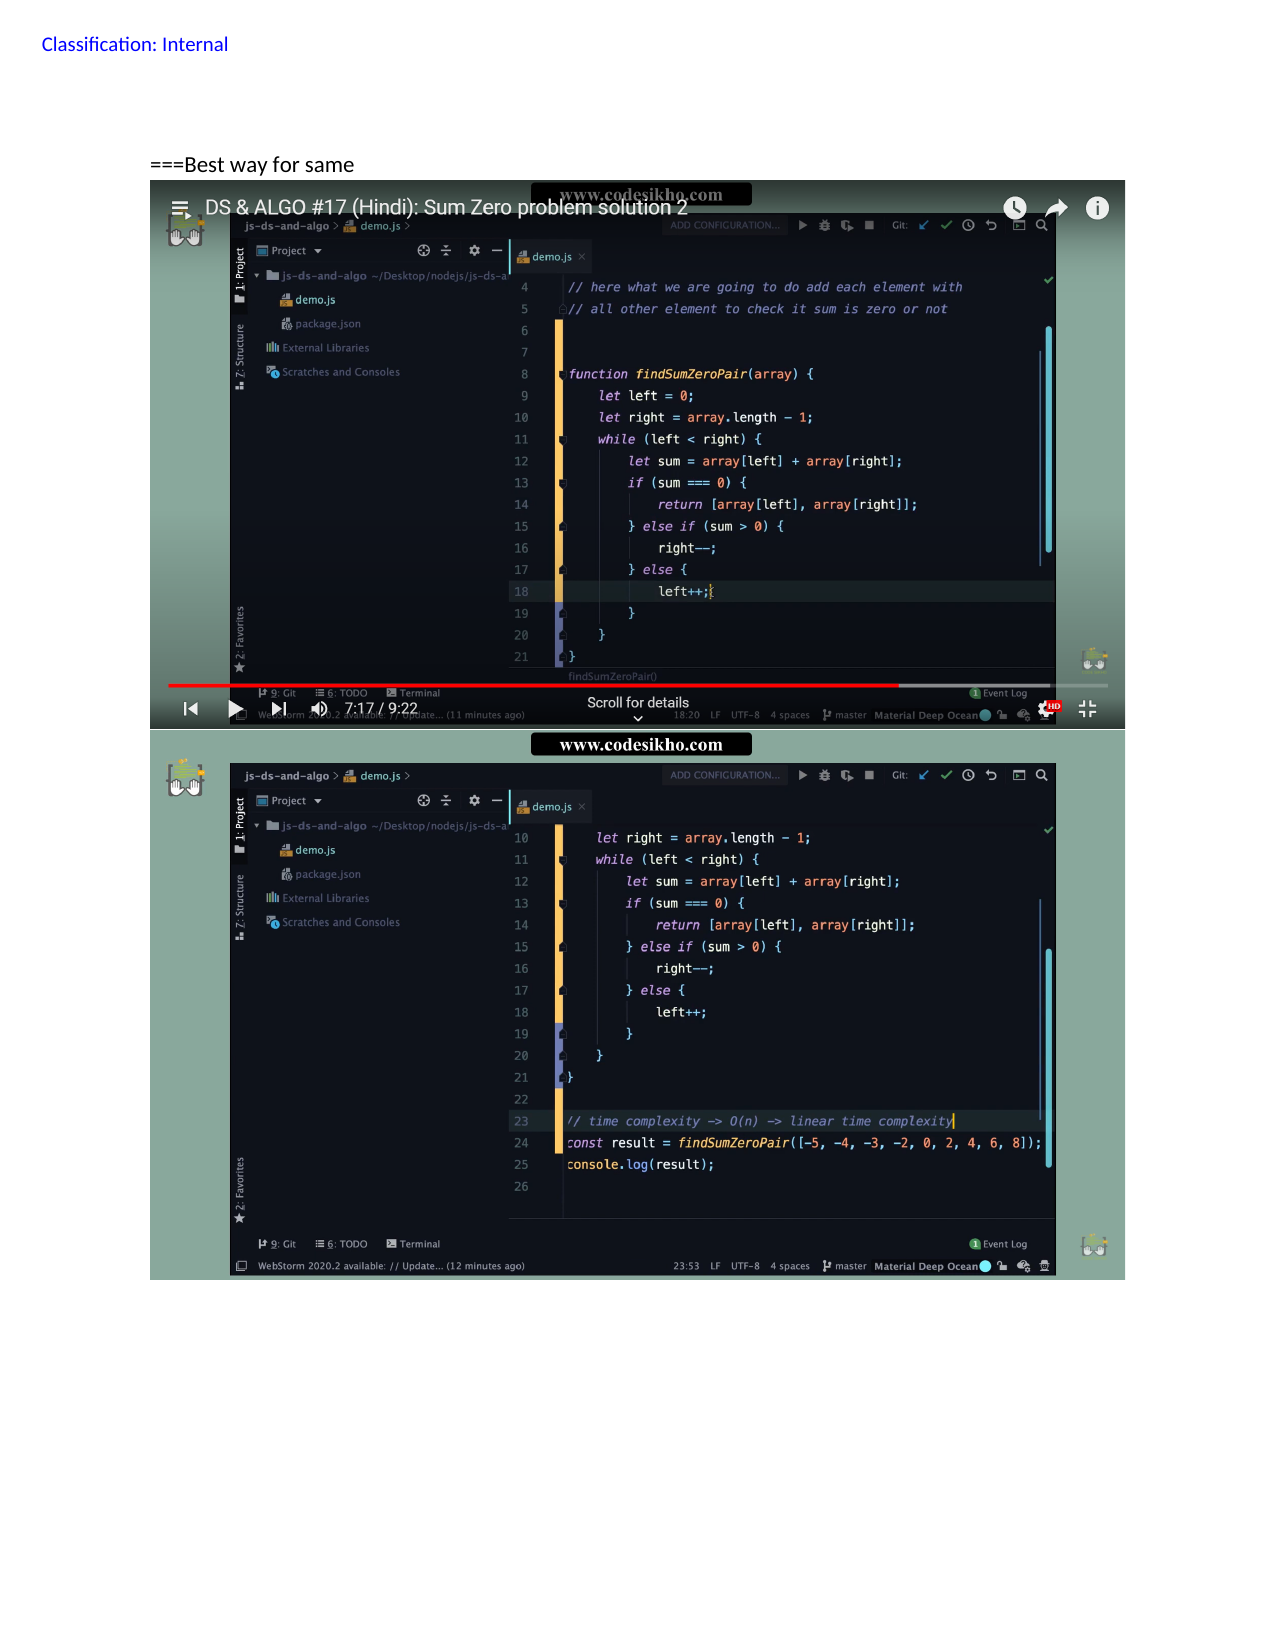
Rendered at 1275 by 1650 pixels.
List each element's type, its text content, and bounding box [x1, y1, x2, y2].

picture [150, 180, 1125, 729]
picture [150, 730, 1125, 1280]
text ===Best way for same [150, 150, 1125, 180]
